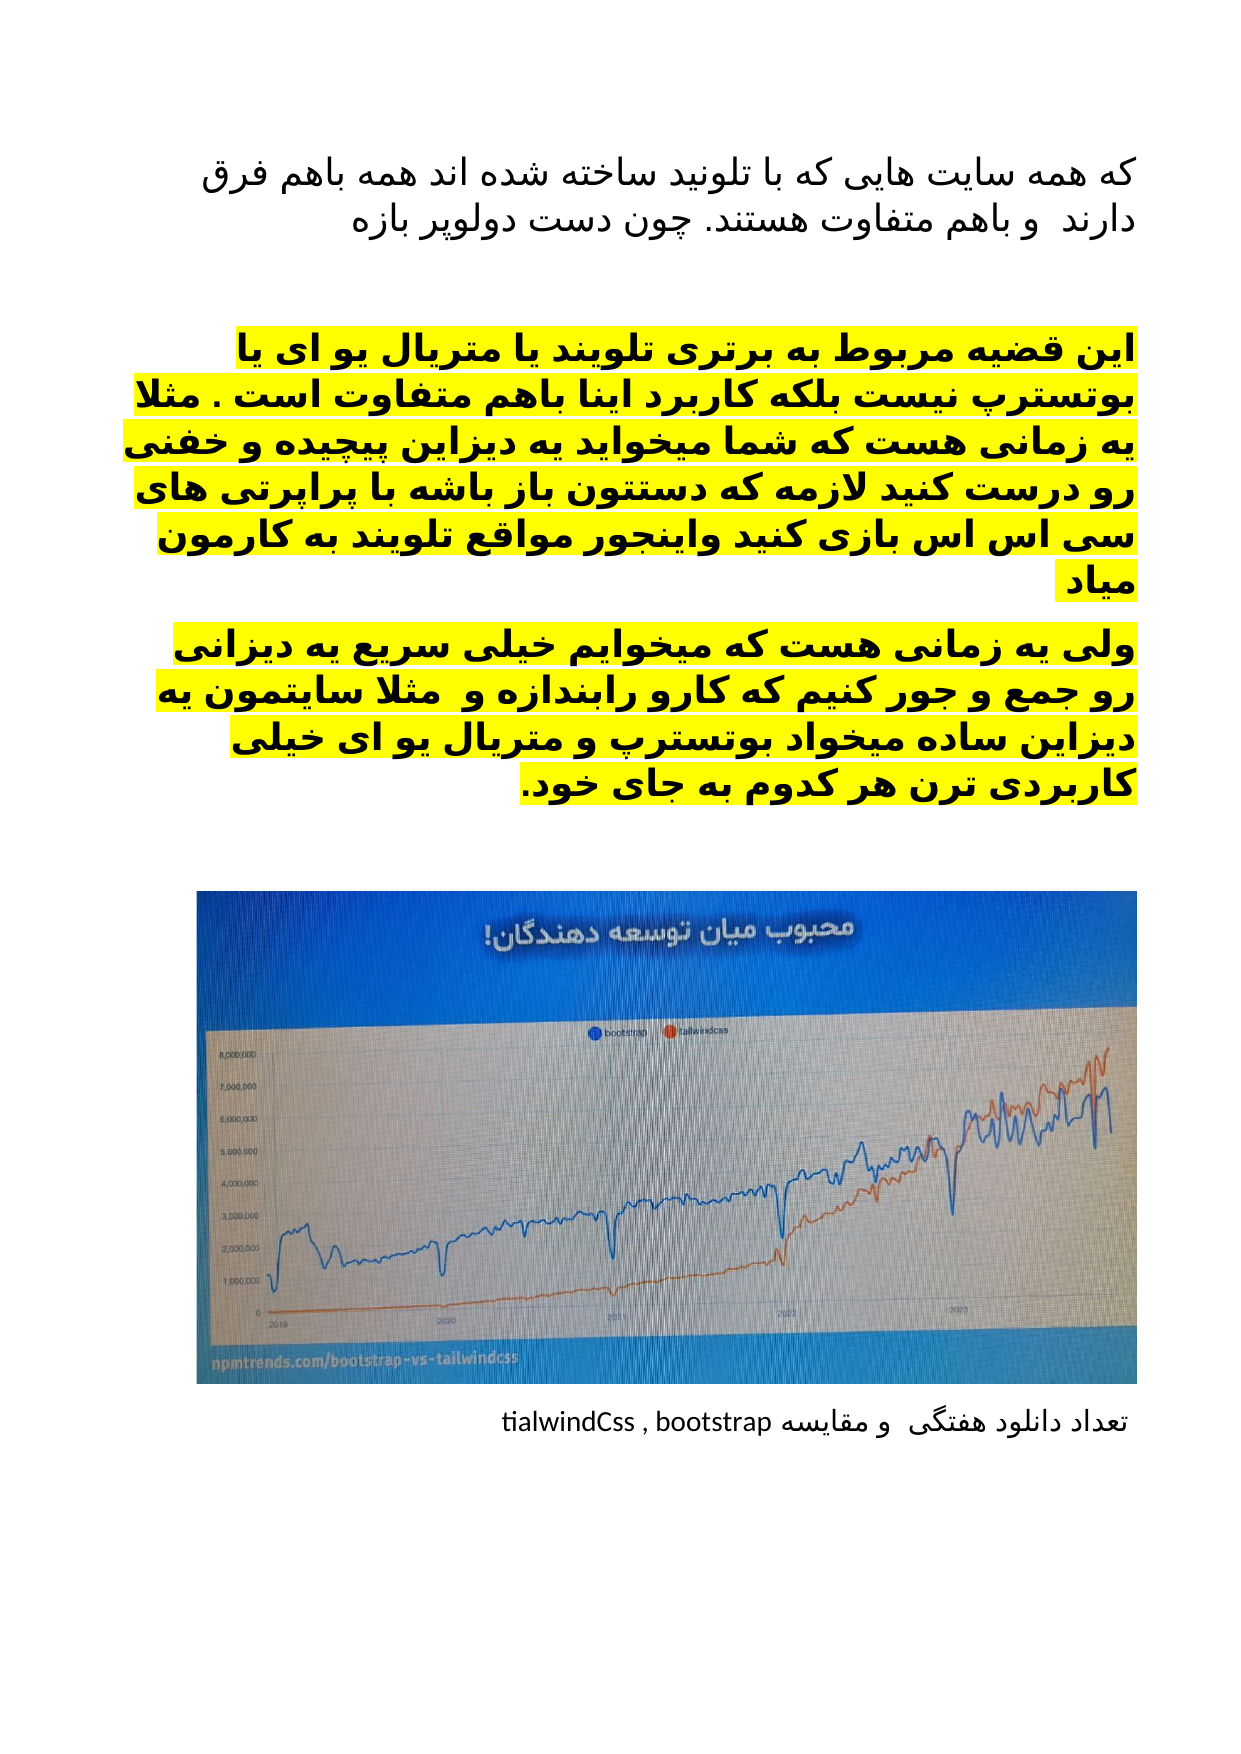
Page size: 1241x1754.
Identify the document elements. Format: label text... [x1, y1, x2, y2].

text این قضیه مربوط به برتری تلویند یا متریال یو ای یا بوتسترپ نیست بلکه کاربرد اینا باهم متفاوت است . مثلا یه زمانی هست که شما میخواید یه دیزاین پیچیده و خفنی رو درست کنید لازمه که دستتون باز باشه با پراپرتی های سی اس اس بازی کنید واینجور مواقع تلویند به کارمون میاد [118, 326, 1137, 602]
text که همه سایت هایی که با تلونید ساخته شده اند همه باهم فرق دارند و باهم متفاوت هستند. چون دست دولوپر بازه [118, 150, 1137, 240]
text تعداد دانلود هفتگی و مقایسه tialwindCss , bootstrap [118, 1403, 1137, 1438]
picture [196, 891, 1137, 1384]
text ولی یه زمانی هست که میخوایم خیلی سریع یه دیزانی رو جمع و جور کنیم که کارو رابندازه و مثلا سایتمون یه دیزاین ساده میخواد بوتسترپ و متریال یو ای خیلی کاربردی ترن هر کدوم به جای خود. [118, 622, 1137, 805]
